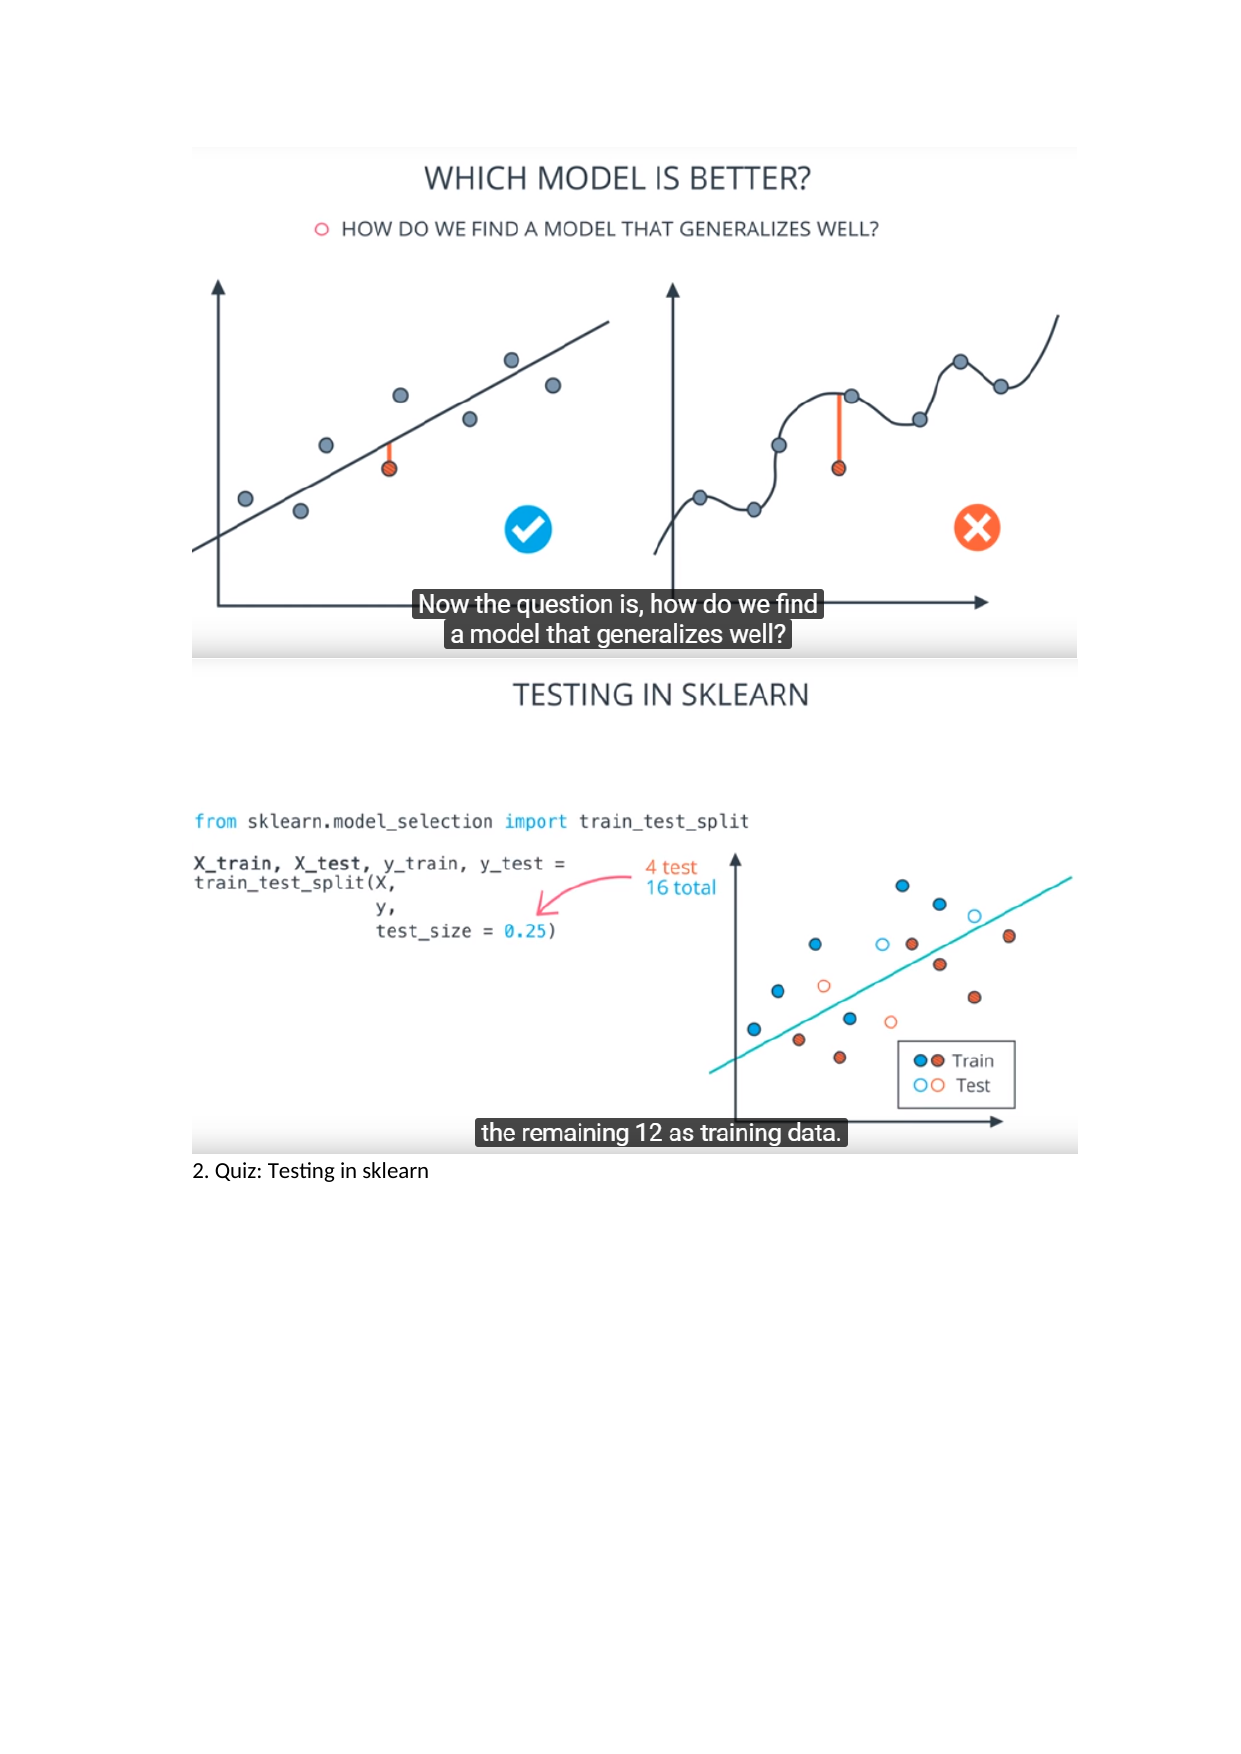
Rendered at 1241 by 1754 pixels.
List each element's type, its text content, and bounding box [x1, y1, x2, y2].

picture [192, 147, 1077, 658]
picture [192, 659, 1078, 1154]
list Quiz: Testing in sklearn [192, 1156, 1063, 1184]
